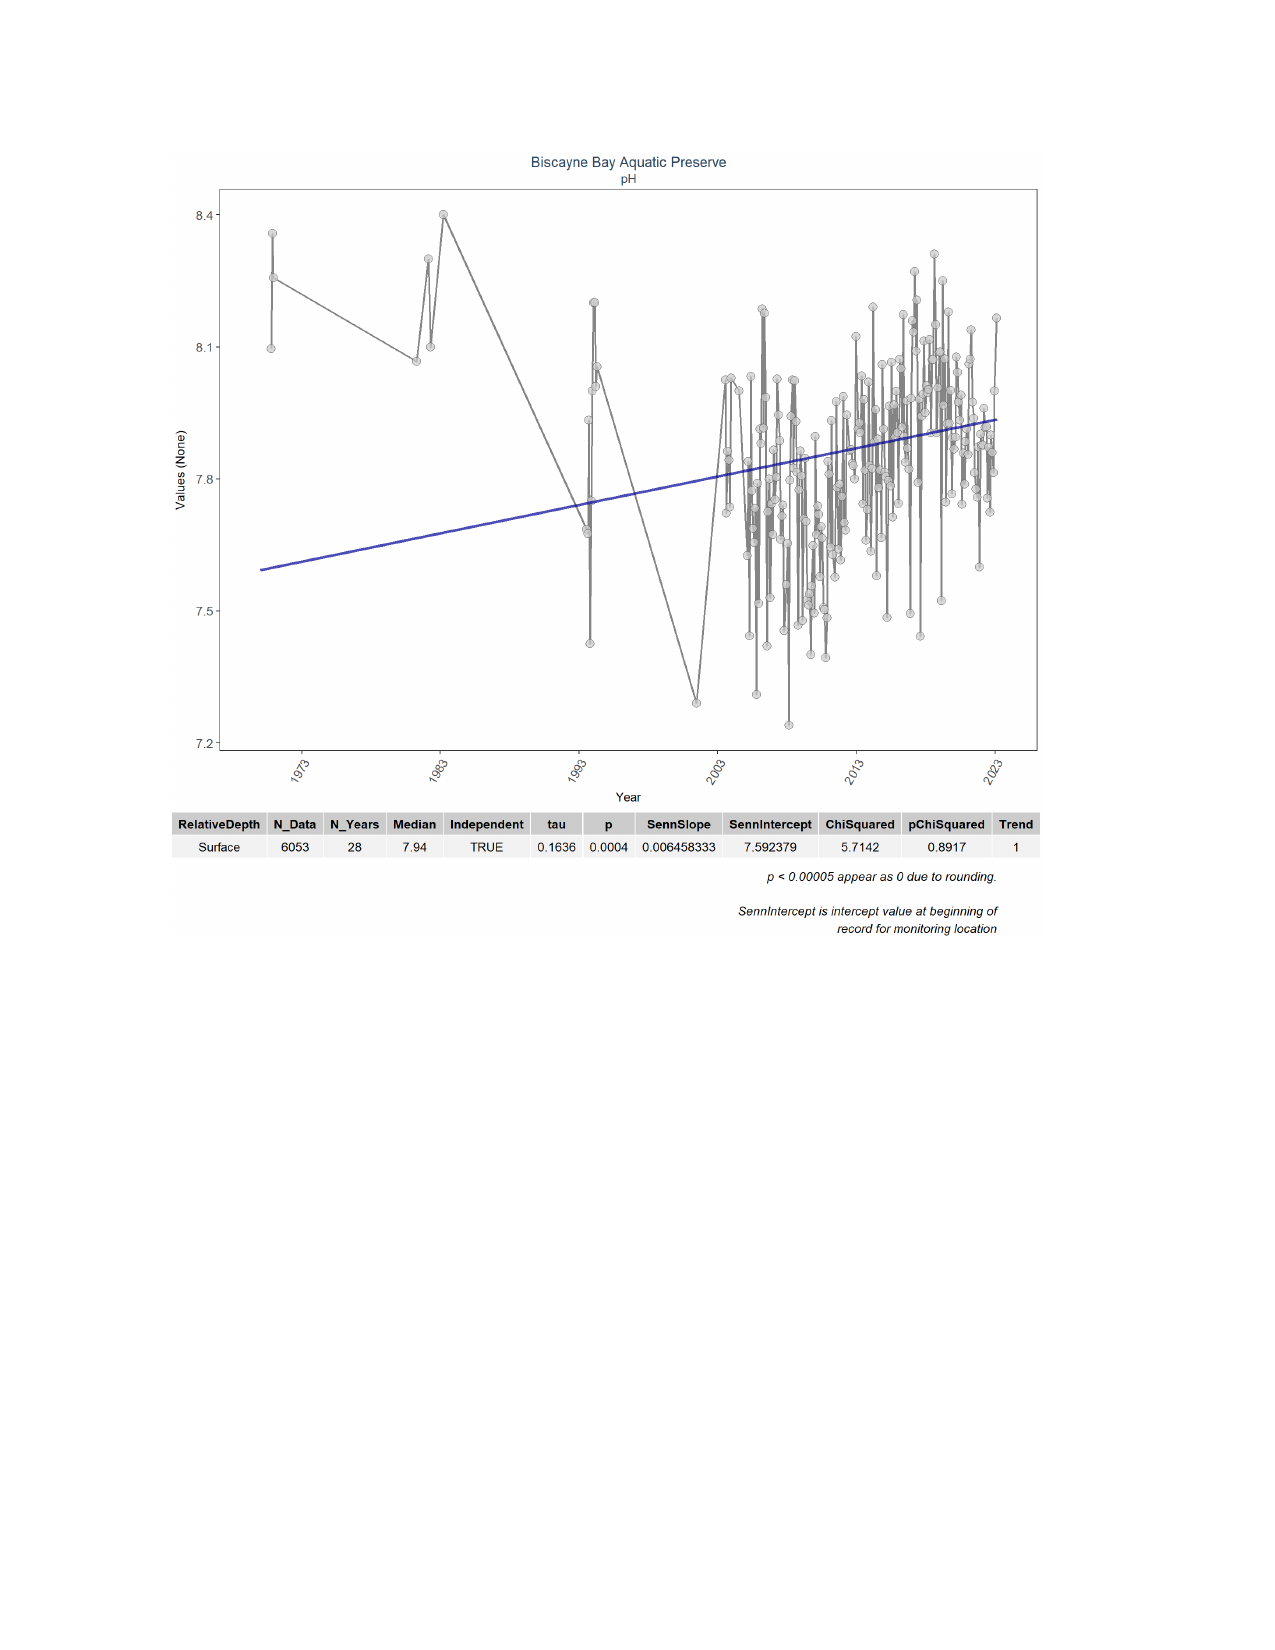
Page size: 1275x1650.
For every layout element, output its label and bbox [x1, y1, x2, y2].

picture [168, 150, 1044, 938]
